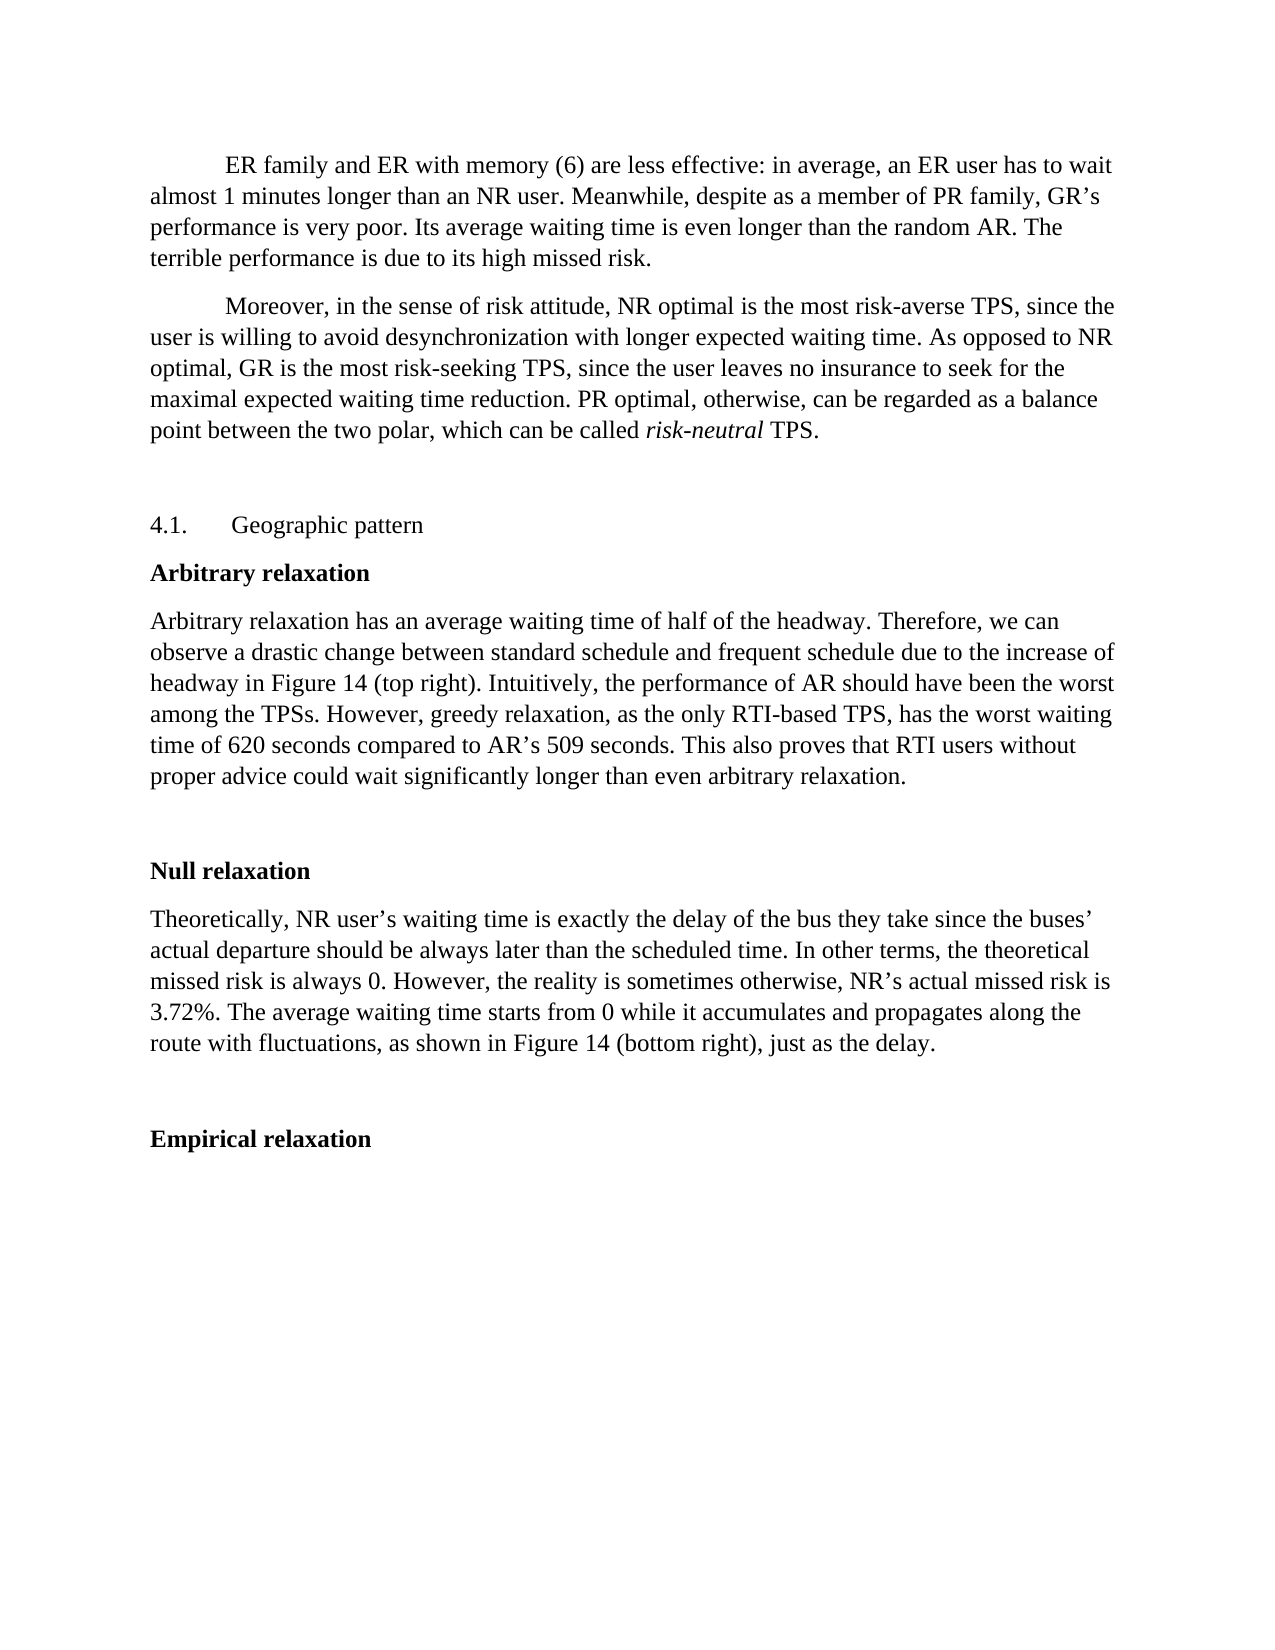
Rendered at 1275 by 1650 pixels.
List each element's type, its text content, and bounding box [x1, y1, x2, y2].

text Arbitrary relaxation [150, 558, 1125, 587]
text ER family and ER with memory (6) are less effective: in average, an ER user has to wait almost 1 minutes longer than an NR user. Meanwhile, despite as a member of PR family, GR’s performance is very poor. Its average waiting time is even longer than the random AR. The terrible performance is due to its high missed risk. [150, 150, 1125, 272]
text Empirical relaxation [150, 1124, 1125, 1152]
text Moreover, in the sense of risk attitude, NR optimal is the most risk-averse TPS, since the user is willing to avoid desynchronization with longer expected waiting time. As opposed to NR optimal, GR is the most risk-seeking TPS, since the user leaves no insurance to seek for the maximal expected waiting time reduction. PR optimal, otherwise, can be regarded as a balance point between the two polar, which can be called risk-neutral TPS. [150, 291, 1125, 444]
text Theoretically, NR user’s waiting time is exactly the delay of the bus they take since the buses’ actual departure should be always later than the scheduled time. In other terms, the theoretical missed risk is always 0. However, the reality is sometimes otherwise, NR’s actual missed risk is 3.72%. The average waiting time starts from 0 while it accumulates and propagates along the route with fluctuations, as shown in Figure 14 (bottom right), just as the delay. [150, 904, 1125, 1057]
text Null relaxation [150, 856, 1125, 885]
list Geographic pattern [150, 510, 1125, 539]
text Arbitrary relaxation has an average waiting time of half of the headway. Therefore, we can observe a drastic change between standard schedule and frequent schedule due to the increase of headway in Figure 14 (top right). Intuitively, the performance of AR should have been the worst among the TPSs. However, greedy relaxation, as the only RTI-based TPS, has the worst waiting time of 620 seconds compared to AR’s 509 seconds. This also proves that RTI users without proper advice could wait significantly longer than even arbitrary relaxation. [150, 606, 1125, 790]
